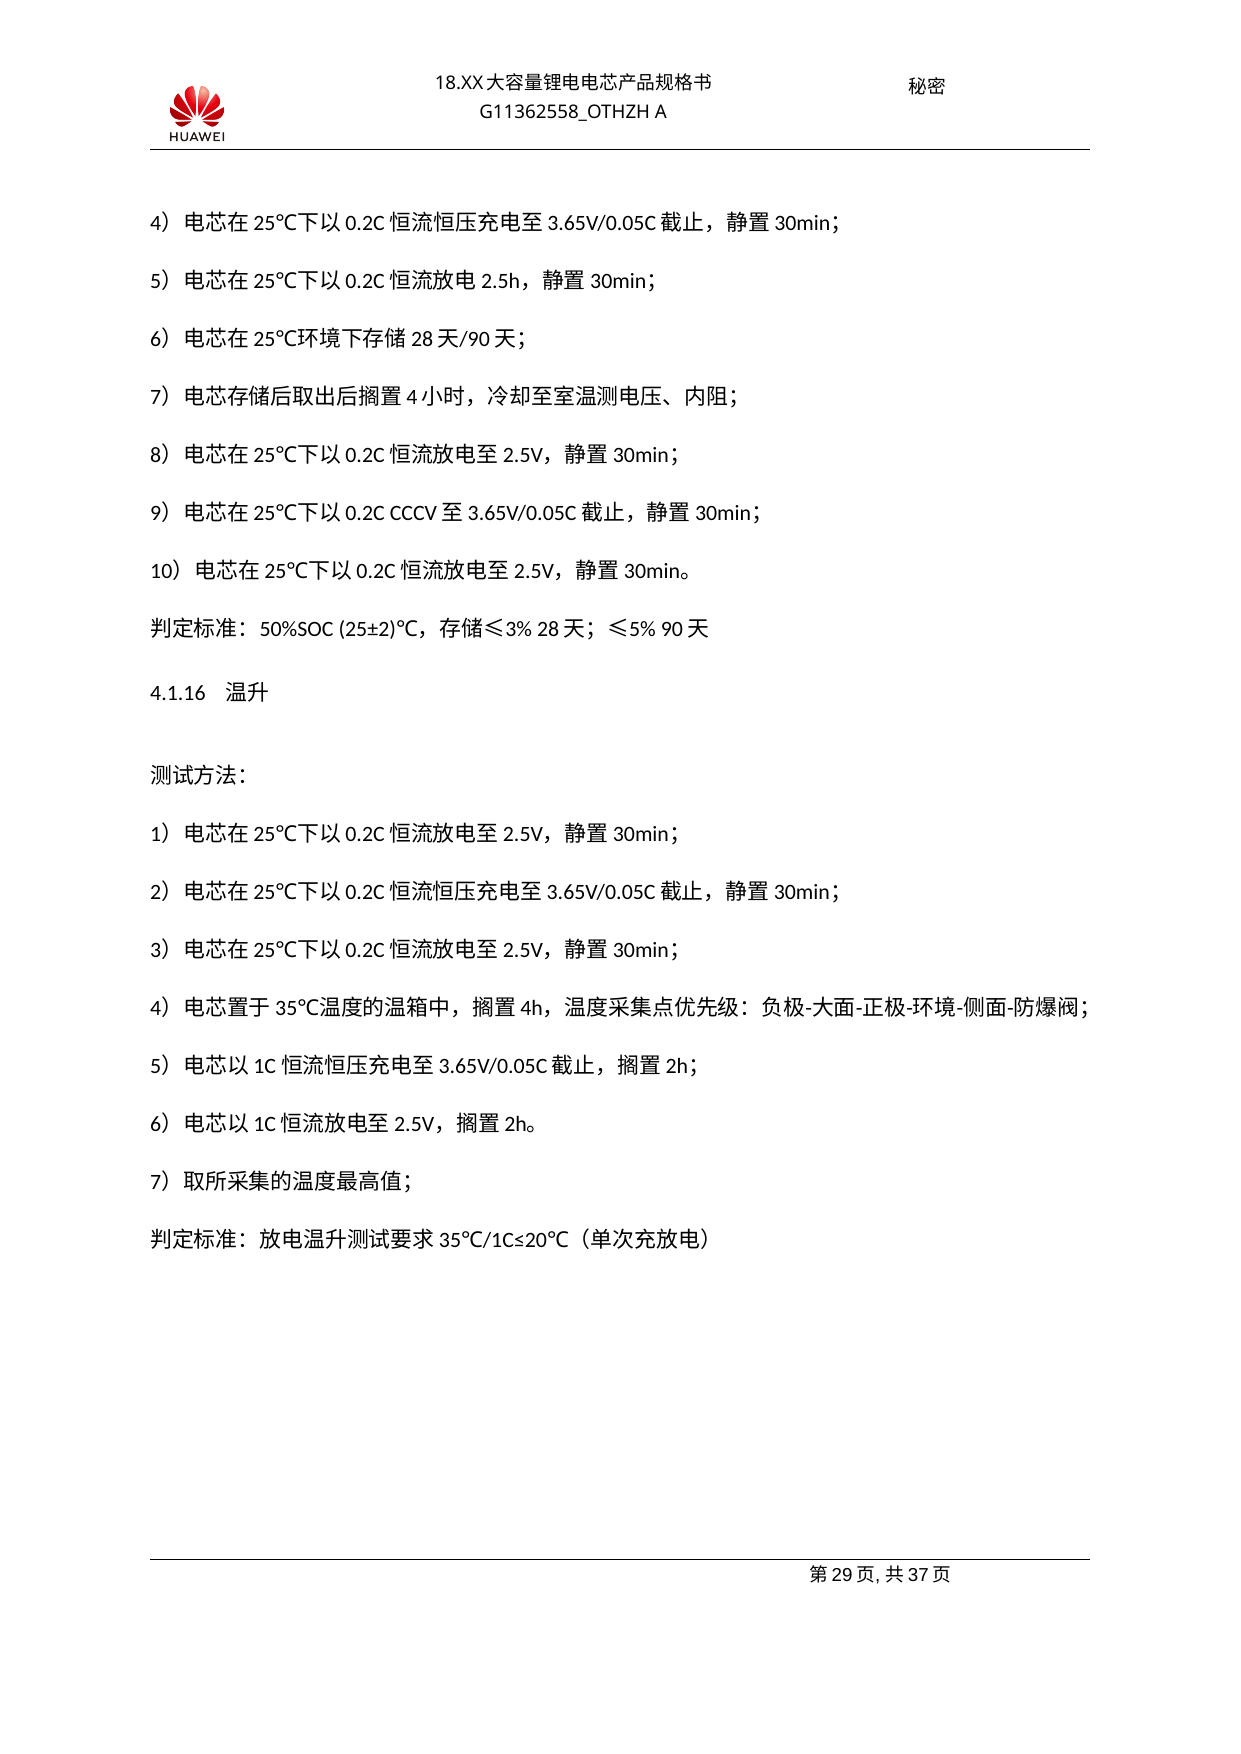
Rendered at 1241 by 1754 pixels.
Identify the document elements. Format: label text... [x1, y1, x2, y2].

text 3）电芯在25℃下以0.2C恒流放电至2.5V，静置30min； [150, 931, 1090, 964]
picture [159, 75, 235, 149]
text 7）电芯存储后取出后搁置4小时，冷却至室温测电压、内阻； [150, 378, 1090, 411]
text 4）电芯在25℃下以0.2C 恒流恒压充电至3.65V/0.05C截止，静置30min； [150, 204, 1090, 237]
text 8）电芯在25℃下以0.2C恒流放电至2.5V，静置30min； [150, 436, 1090, 469]
text 测试方法： [150, 757, 1090, 790]
text 7）取所采集的温度最高值； [150, 1163, 1090, 1196]
text 9）电芯在25℃下以0.2C CCCV至3.65V/0.05C截止，静置30min； [150, 494, 1090, 527]
text 5）电芯在25℃下以0.2C恒流放电2.5h，静置30min； [150, 262, 1090, 295]
text 6）电芯以1C恒流放电至2.5V，搁置2h。 [150, 1105, 1090, 1138]
text 判定标准：50%SOC (25±2)℃，存储≤3% 28天；≤5% 90天 [150, 610, 1090, 643]
subtitle 温升 [150, 675, 1090, 707]
text 5）电芯以1C 恒流恒压充电至3.65V/0.05C截止，搁置2h； [150, 1047, 1090, 1080]
text 2）电芯在25℃下以0.2C恒流恒压充电至3.65V/0.05C截止，静置30min； [150, 873, 1090, 906]
text 4）电芯置于35℃温度的温箱中，搁置4h，温度采集点优先级：负极-大面-正极-环境-侧面-防爆阀； [150, 989, 1090, 1022]
text 判定标准：放电温升测试要求35℃/1C≤20℃（单次充放电） [150, 1221, 1090, 1254]
text 6）电芯在25℃环境下存储28天/90天； [150, 320, 1090, 353]
text 1）电芯在25℃下以0.2C恒流放电至2.5V，静置30min； [150, 815, 1090, 848]
text 10）电芯在25℃下以0.2C恒流放电至2.5V，静置30min。 [150, 552, 1090, 585]
